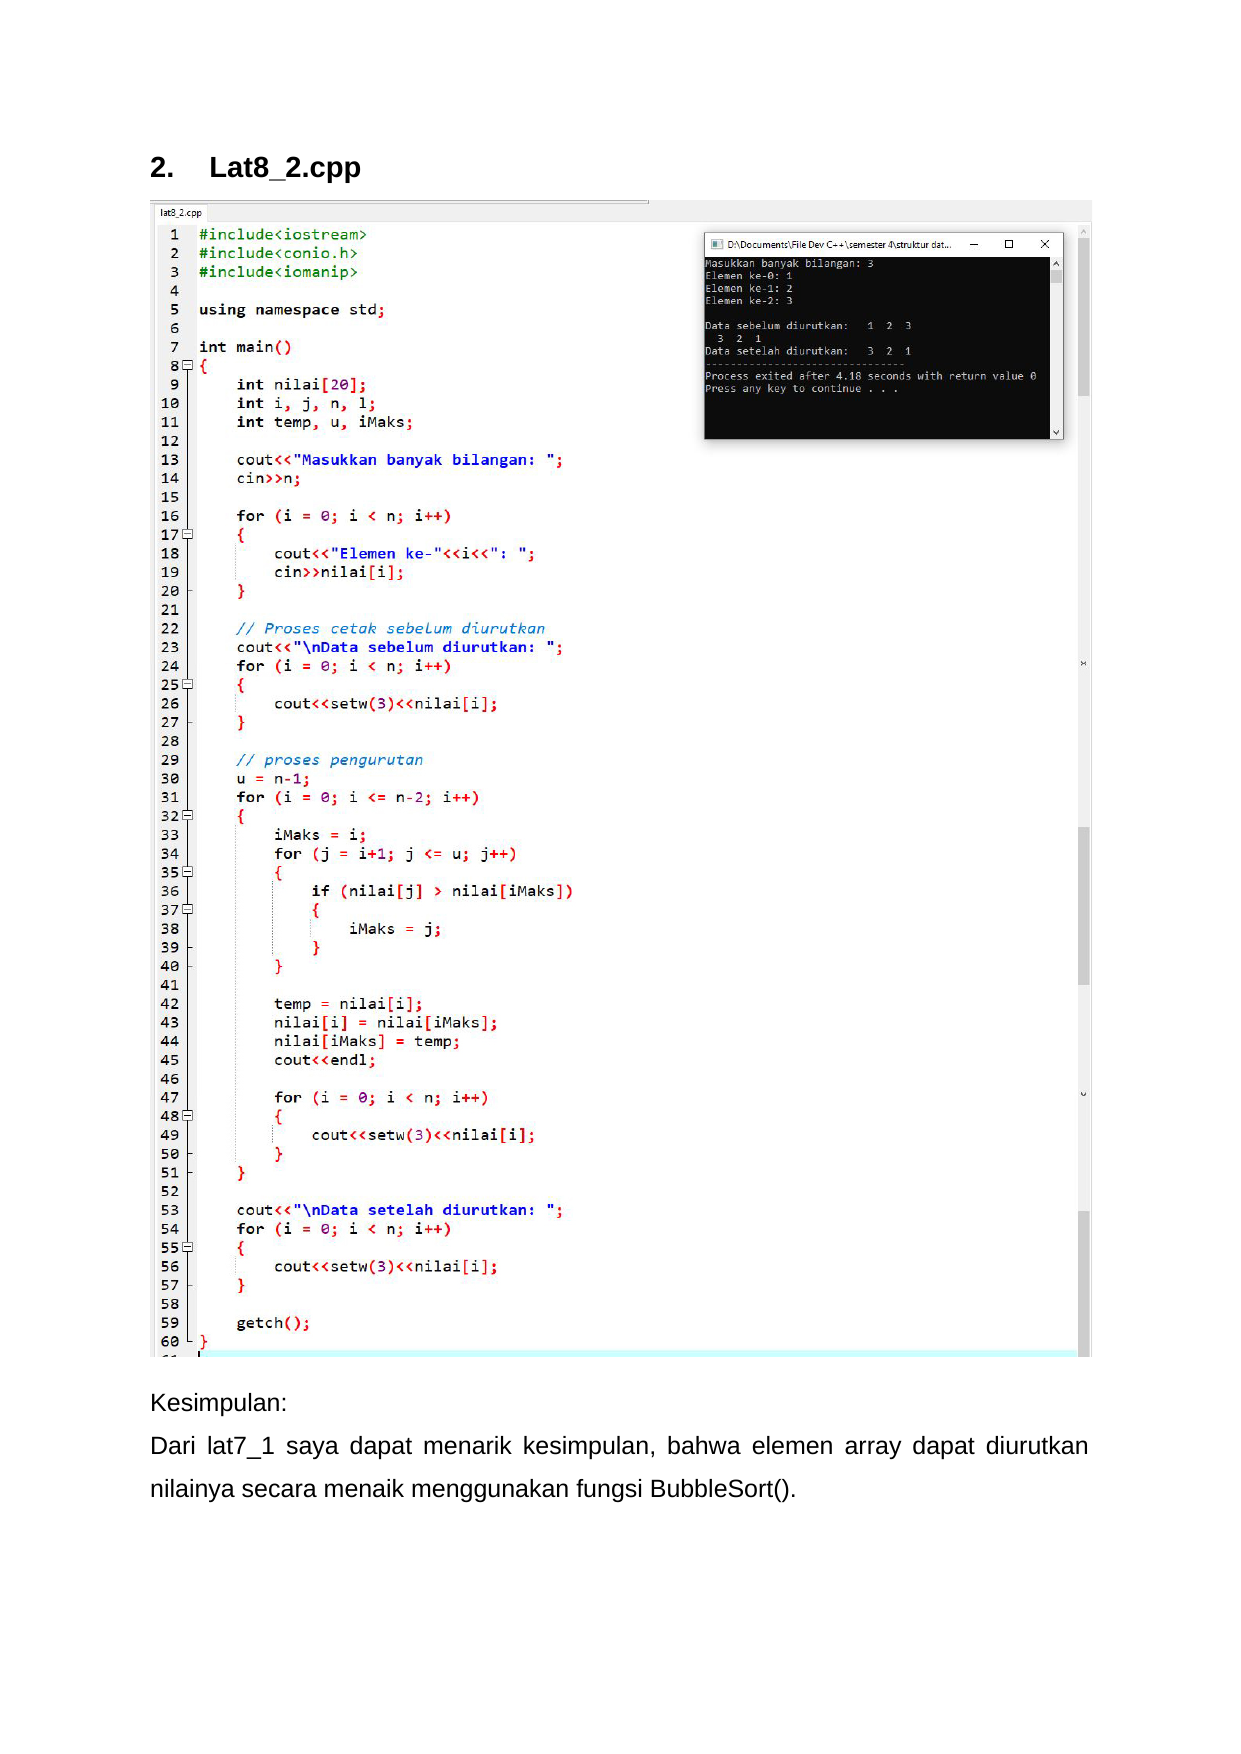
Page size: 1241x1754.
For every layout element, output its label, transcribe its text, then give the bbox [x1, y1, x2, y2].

list Kesimpulan: [150, 1388, 1090, 1416]
subtitle Lat8_2.cpp [150, 150, 1090, 183]
picture [150, 200, 1093, 1357]
list Dari lat7_1 saya dapat menarik kesimpulan, bahwa elemen array dapat diurutkan nilainya secara menaik menggunakan fungsi BubbleSort(). [150, 1431, 1090, 1503]
